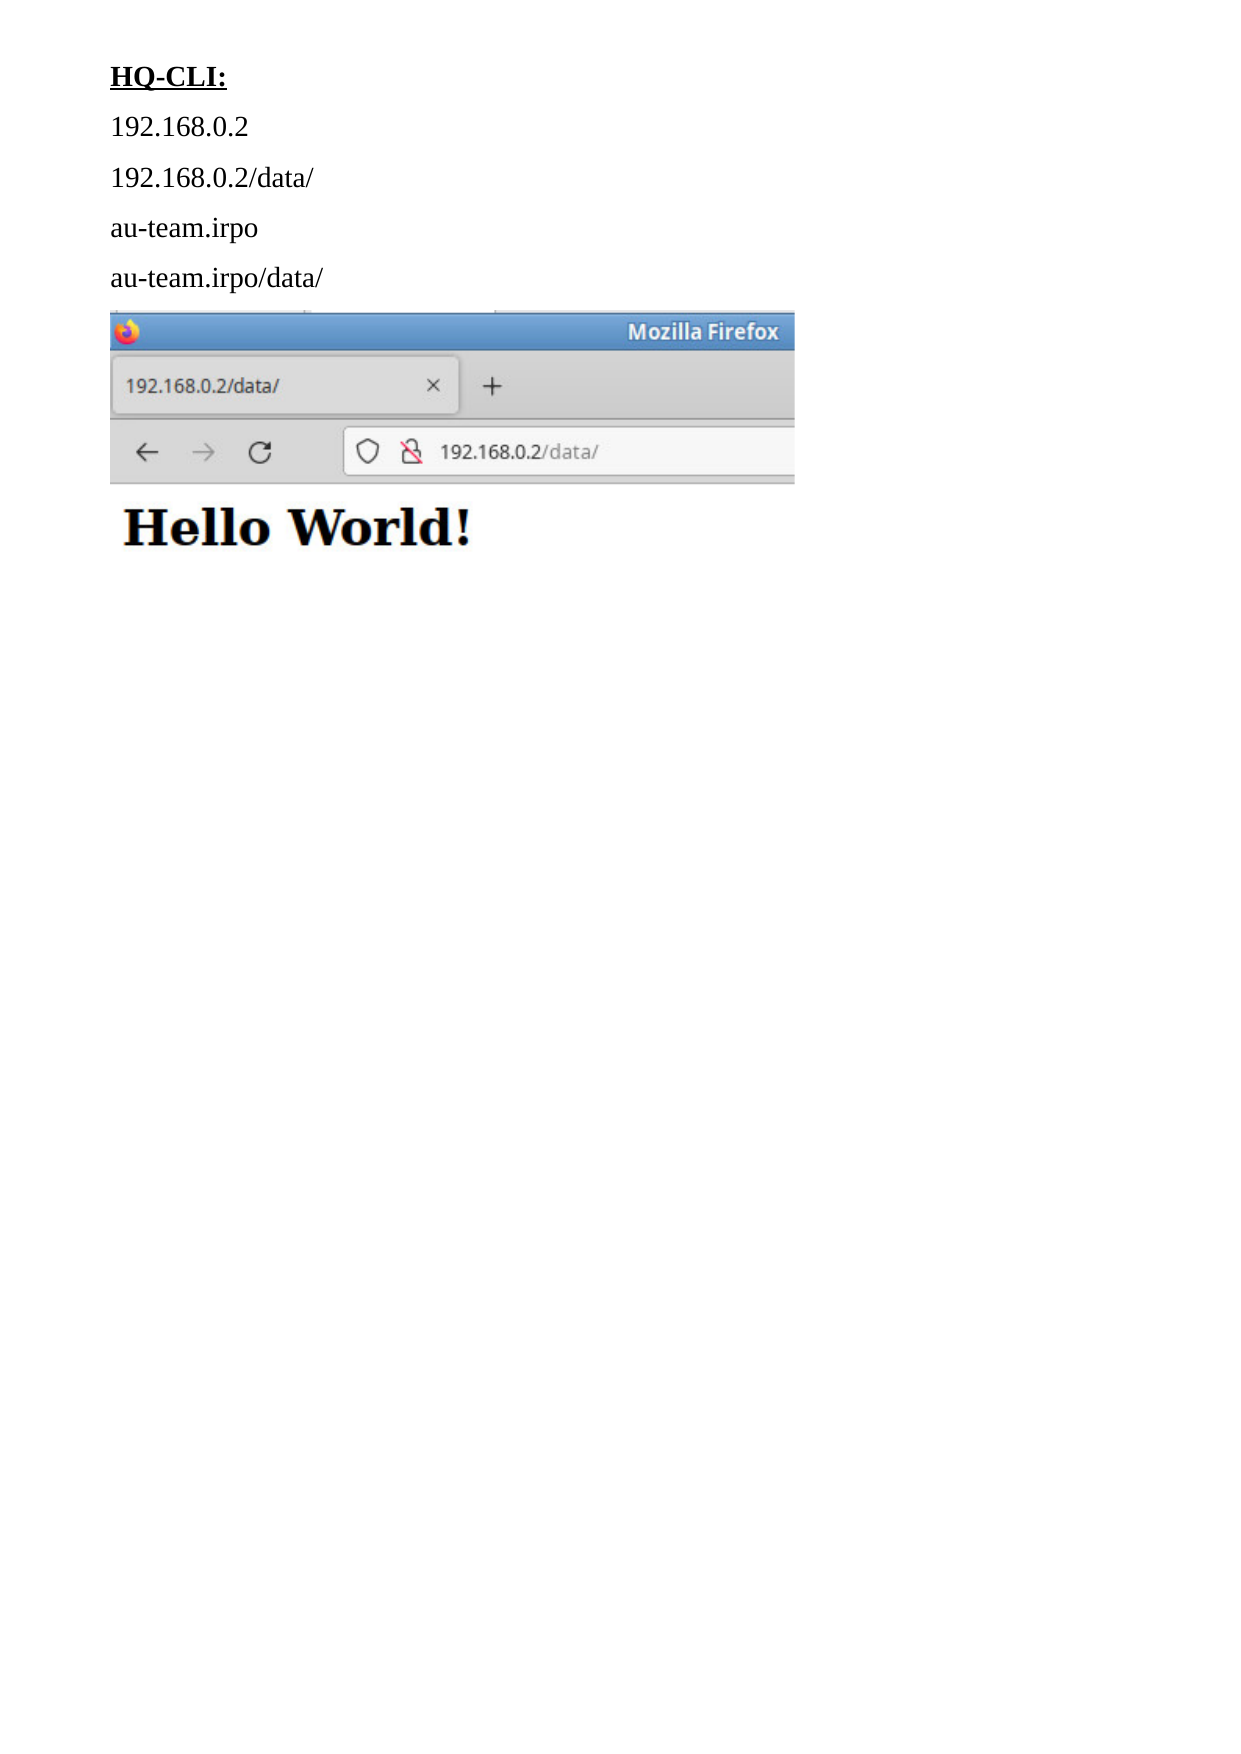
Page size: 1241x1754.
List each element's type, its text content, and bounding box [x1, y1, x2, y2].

text au-team.irpo [36, 210, 1202, 244]
text 192.168.0.2/data/ [36, 160, 1202, 193]
text au-team.irpo/data/ [36, 260, 1202, 294]
picture [110, 310, 795, 588]
text HQ-CLI: [36, 59, 1202, 93]
text 192.168.0.2 [36, 109, 1202, 143]
